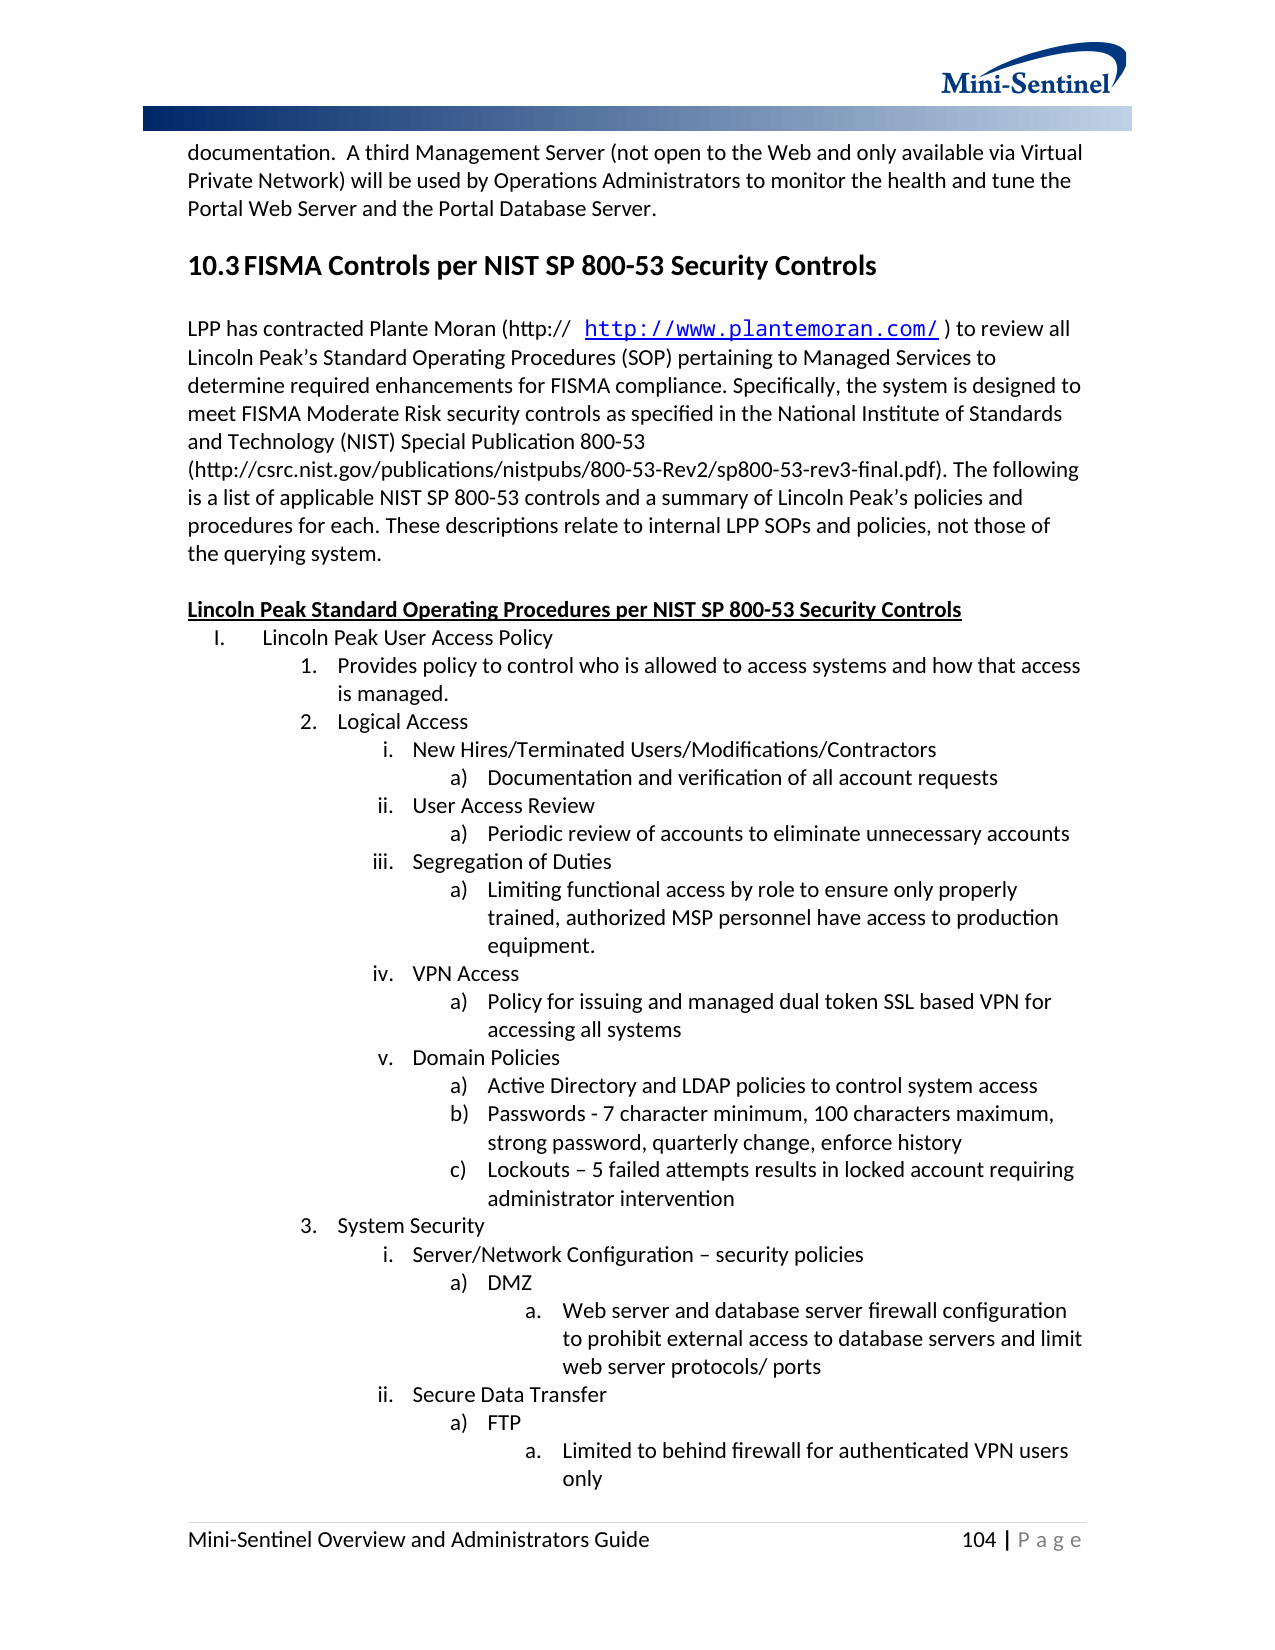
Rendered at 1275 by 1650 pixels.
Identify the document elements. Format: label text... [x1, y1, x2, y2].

list Logical Access [300, 707, 1087, 735]
text Lincoln Peak Standard Operating Procedures per NIST SP 800-53 Security Controls [187, 595, 1087, 623]
list Active Directory and LDAP policies to control system access [450, 1072, 1087, 1099]
picture [941, 42, 1127, 96]
list Limiting functional access by role to ensure only properly trained, authorized MSP personnel have access to production equipment. [450, 875, 1087, 959]
list System Security [300, 1212, 1087, 1240]
list Segregation of Duties [394, 847, 1087, 875]
list Policy for issuing and managed dual token SSL based VPN for accessing all systems [450, 987, 1087, 1043]
list Lockouts – 5 failed attempts results in locked account requiring administrator intervention [450, 1156, 1087, 1212]
list User Access Review [394, 791, 1087, 819]
list Lincoln Peak User Access Policy [225, 623, 1087, 651]
list VPN Access [394, 959, 1087, 987]
list DMZ [450, 1268, 1087, 1296]
list Documentation and verification of all account requests [450, 763, 1087, 791]
list Domain Policies [394, 1043, 1087, 1072]
subtitle FISMA Controls per NIST SP 800-53 Security Controls [187, 247, 1087, 283]
list New Hires/Terminated Users/Modifications/Contractors [394, 735, 1087, 763]
list Passwords - 7 character minimum, 100 characters maximum, strong password, quarterly change, enforce history [450, 1099, 1087, 1156]
text LPP has contracted Plante Moran (http:// http://www.plantemoran.com/ ) to review all Lincoln Peak’s Standard Operating Procedures (SOP) pertaining to Managed Services to determine required enhancements for FISMA compliance. Specifically, the system is designed to meet FISMA Moderate Risk security controls as specified in the National Institute of Standards and Technology (NIST) Special Publication 800-53 (http://csrc.nist.gov/publications/nistpubs/800-53-Rev2/sp800-53-rev3-final.pdf). The following is a list of applicable NIST SP 800-53 controls and a summary of Lincoln Peak’s policies and procedures for each. These descriptions relate to internal LPP SOPs and policies, not those of the querying system. [187, 313, 1087, 567]
list Periodic review of accounts to eliminate unnecessary accounts [450, 819, 1087, 847]
list Secure Data Transfer [394, 1380, 1087, 1408]
list Provides policy to control who is allowed to access systems and how that access is managed. [300, 651, 1087, 707]
list FTP [450, 1408, 1087, 1436]
list Web server and database server firewall configuration to prohibit external access to database servers and limit web server protocols/ ports [525, 1296, 1087, 1380]
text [187, 138, 1087, 222]
list Server/Network Configuration – security policies [394, 1240, 1087, 1268]
list Limited to behind firewall for authenticated VPN users only [525, 1436, 1087, 1492]
